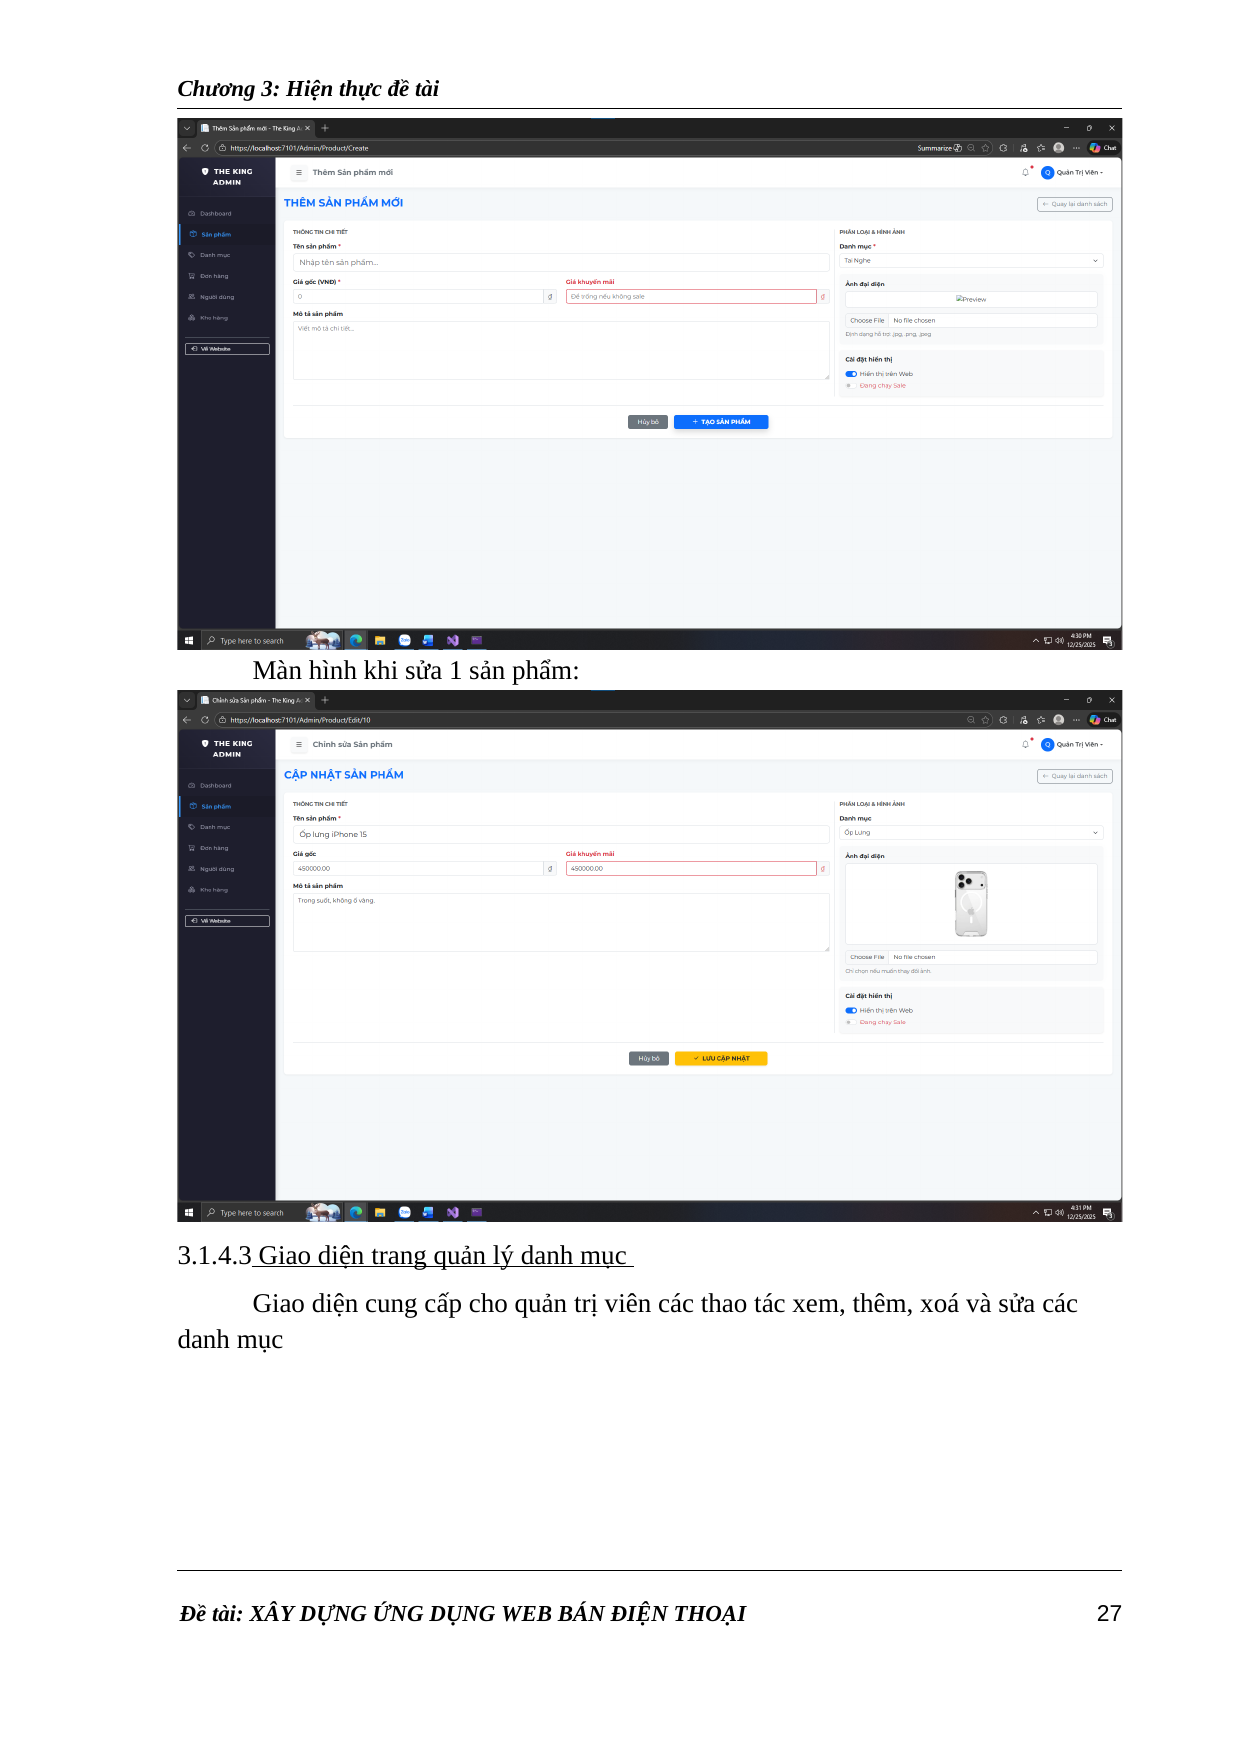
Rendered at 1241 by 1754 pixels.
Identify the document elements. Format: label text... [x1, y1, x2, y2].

text 3.1.4.3 Giao diện trang quản lý danh mục [177, 1239, 1122, 1270]
text Giao diện cung cấp cho quản trị viên các thao tác xem, thêm, xoá và sửa các danh mục [177, 1288, 1122, 1354]
picture [177, 690, 1123, 1222]
picture [177, 118, 1123, 650]
text Màn hình khi sửa 1 sản phẩm: [177, 654, 1122, 690]
